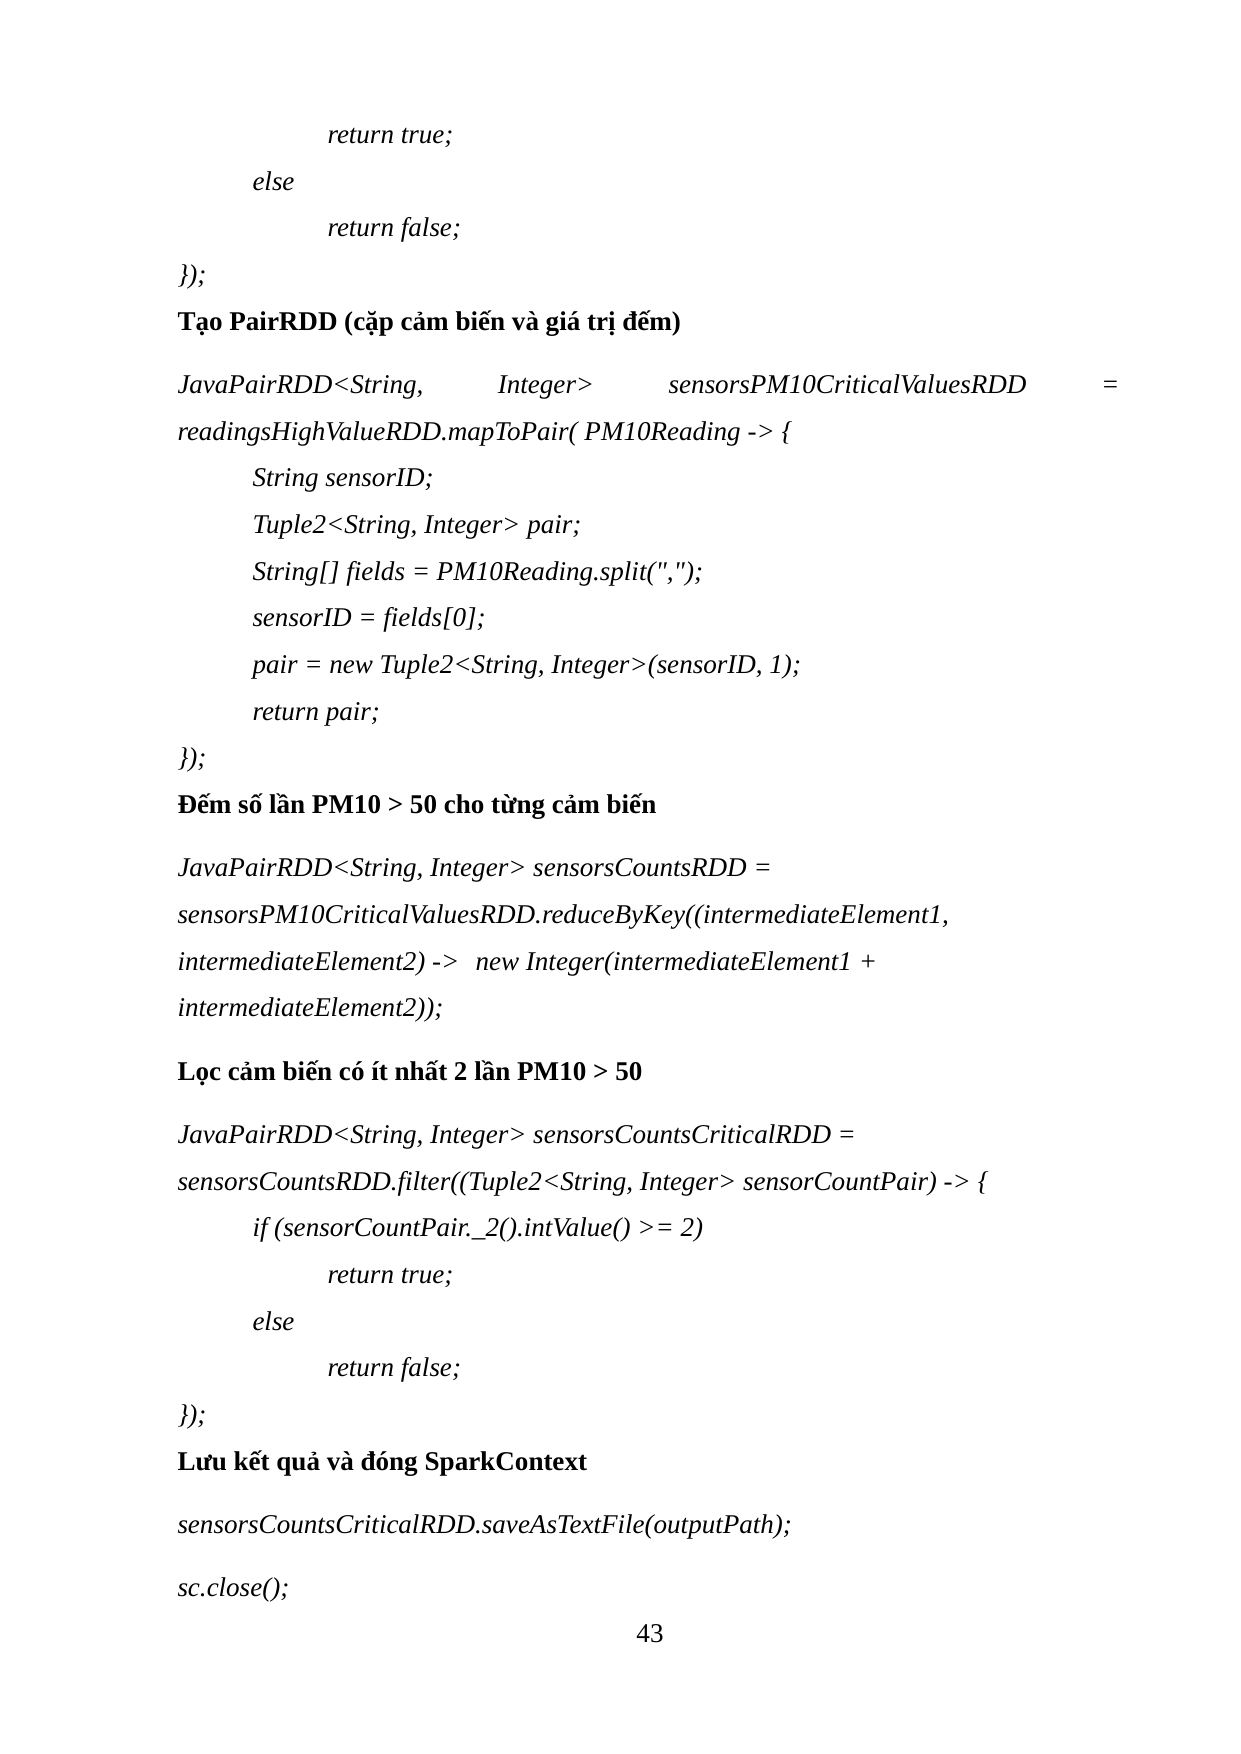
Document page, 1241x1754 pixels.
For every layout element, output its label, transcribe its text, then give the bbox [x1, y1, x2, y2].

text String sensorID; [177, 461, 1122, 493]
text else [177, 165, 1122, 196]
text pair = new Tuple2<String, Integer>(sensorID, 1); [177, 648, 1122, 679]
text Lưu kết quả và đóng SparkContext [177, 1445, 1122, 1476]
text JavaPairRDD<String, Integer> sensorsPM10CriticalValuesRDD = readingsHighValueRDD.mapToPair( PM10Reading -> { [177, 368, 1122, 446]
text }); [177, 258, 1122, 289]
text JavaPairRDD<String, Integer> sensorsCountsCriticalRDD = sensorsCountsRDD.filter((Tuple2<String, Integer> sensorCountPair) -> { [177, 1118, 1122, 1196]
text return true; [177, 118, 1122, 149]
text JavaPairRDD<String, Integer> sensorsCountsRDD = sensorsPM10CriticalValuesRDD.reduceByKey((intermediateElement1, intermediateElement2) -> new Integer(intermediateElement1 + intermediateElement2)); [177, 851, 1122, 1023]
text Tuple2<String, Integer> pair; [177, 508, 1122, 539]
text else [177, 1305, 1122, 1336]
text }); [177, 1398, 1122, 1429]
text if (sensorCountPair._2().intValue() >= 2) [177, 1211, 1122, 1243]
text }); [177, 741, 1122, 773]
text Đếm số lần PM10 > 50 cho từng cảm biến [177, 788, 1122, 819]
text return false; [177, 211, 1122, 243]
text sc.close(); [177, 1571, 1122, 1603]
text sensorsCountsCriticalRDD.saveAsTextFile(outputPath); [177, 1508, 1122, 1539]
text sensorID = fields[0]; [177, 601, 1122, 633]
text return pair; [177, 695, 1122, 726]
text return true; [177, 1258, 1122, 1289]
text Tạo PairRDD (cặp cảm biến và giá trị đếm) [177, 305, 1122, 336]
text Lọc cảm biến có ít nhất 2 lần PM10 > 50 [177, 1055, 1122, 1086]
text String[] fields = PM10Reading.split(","); [177, 555, 1122, 586]
text return false; [177, 1351, 1122, 1383]
